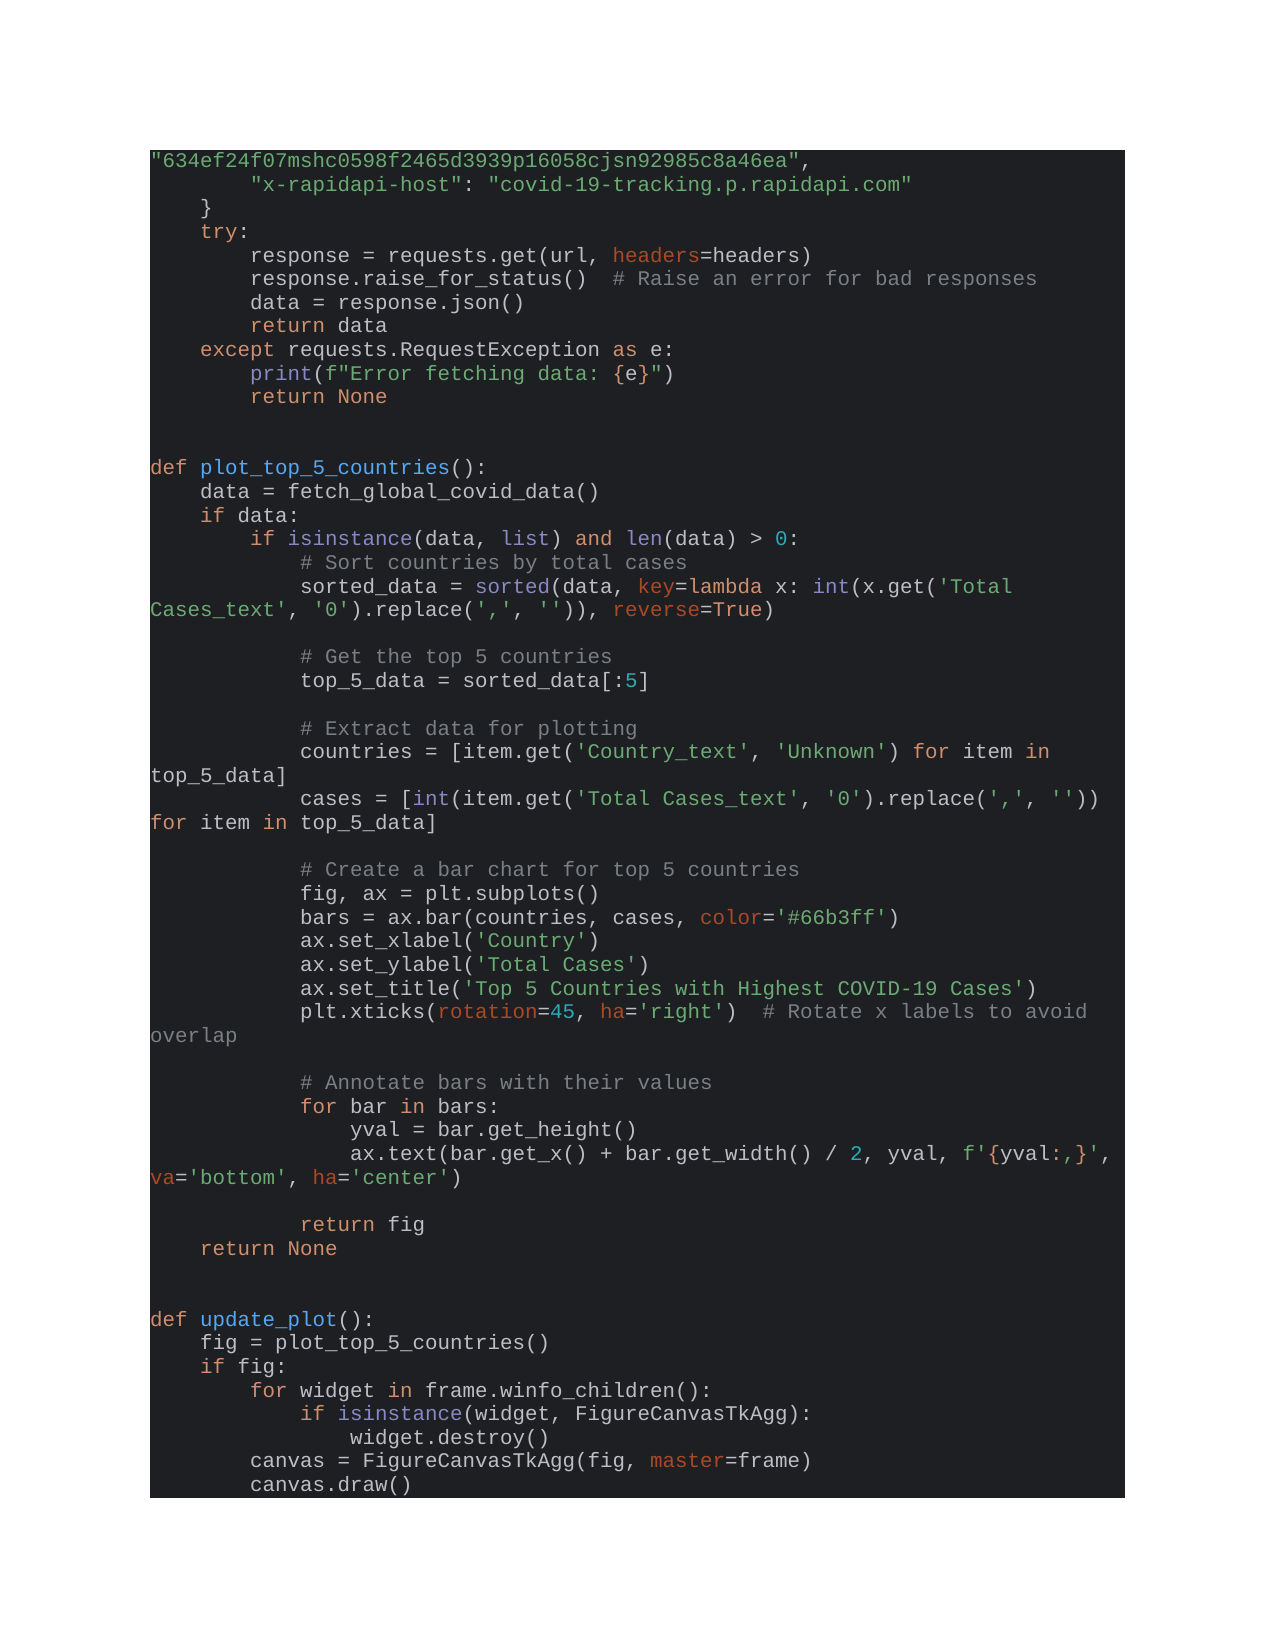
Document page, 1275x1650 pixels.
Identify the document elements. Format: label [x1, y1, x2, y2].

text [150, 150, 1125, 1498]
